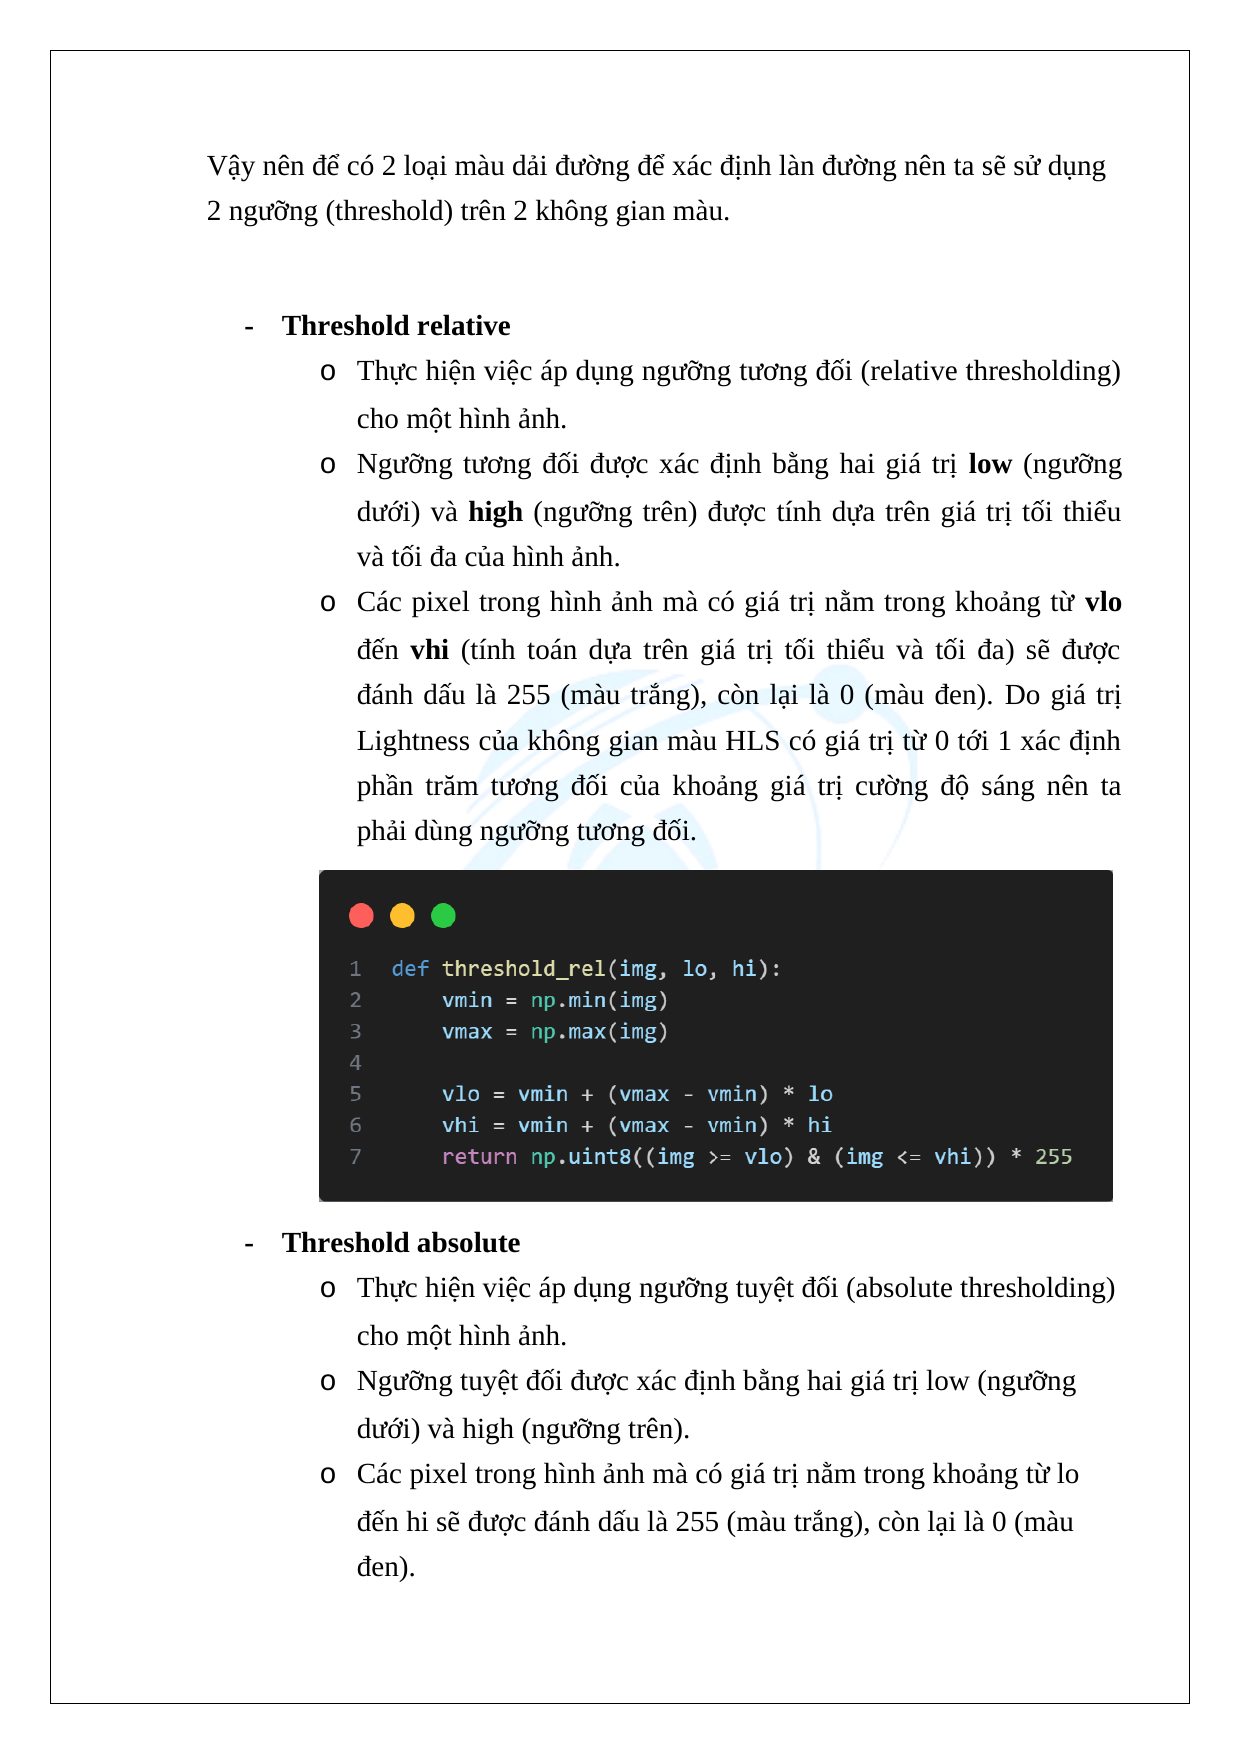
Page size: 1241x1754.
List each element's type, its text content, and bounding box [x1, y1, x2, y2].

list Threshold relative [244, 308, 1122, 342]
picture [319, 870, 1113, 1202]
text Vậy nên để có 2 loại màu dải đường để xác định làn đường nên ta sẽ sử dụng 2 ngưỡng (threshold) trên 2 không gian màu. [207, 148, 1122, 226]
list Threshold absolute [244, 1225, 1122, 1259]
list Ngưỡng tương đối được xác định bằng hai giá trị low (ngưỡng dưới) và high (ngưỡng trên) được tính dựa trên giá trị tối thiểu và tối đa của hình ảnh. [319, 446, 1122, 573]
list Ngưỡng tuyệt đối được xác định bằng hai giá trị low (ngưỡng dưới) và high (ngưỡng trên). [319, 1363, 1122, 1445]
list Các pixel trong hình ảnh mà có giá trị nằm trong khoảng từ lo đến hi sẽ được đánh dấu là 255 (màu trắng), còn lại là 0 (màu đen). [319, 1456, 1122, 1583]
list Các pixel trong hình ảnh mà có giá trị nằm trong khoảng từ vlo đến vhi (tính toán dựa trên giá trị tối thiểu và tối đa) sẽ được đánh dấu là 255 (màu trắng), còn lại là 0 (màu đen). Do giá trị Lightness của không gian màu HLS có giá trị từ 0 tới 1 xác định phần trăm tương đối của khoảng giá trị cường độ sáng nên ta phải dùng ngưỡng tương đối. [319, 584, 1122, 847]
list Thực hiện việc áp dụng ngưỡng tương đối (relative thresholding) cho một hình ảnh. [319, 353, 1122, 435]
list Thực hiện việc áp dụng ngưỡng tuyệt đối (absolute thresholding) cho một hình ảnh. [319, 1271, 1122, 1352]
